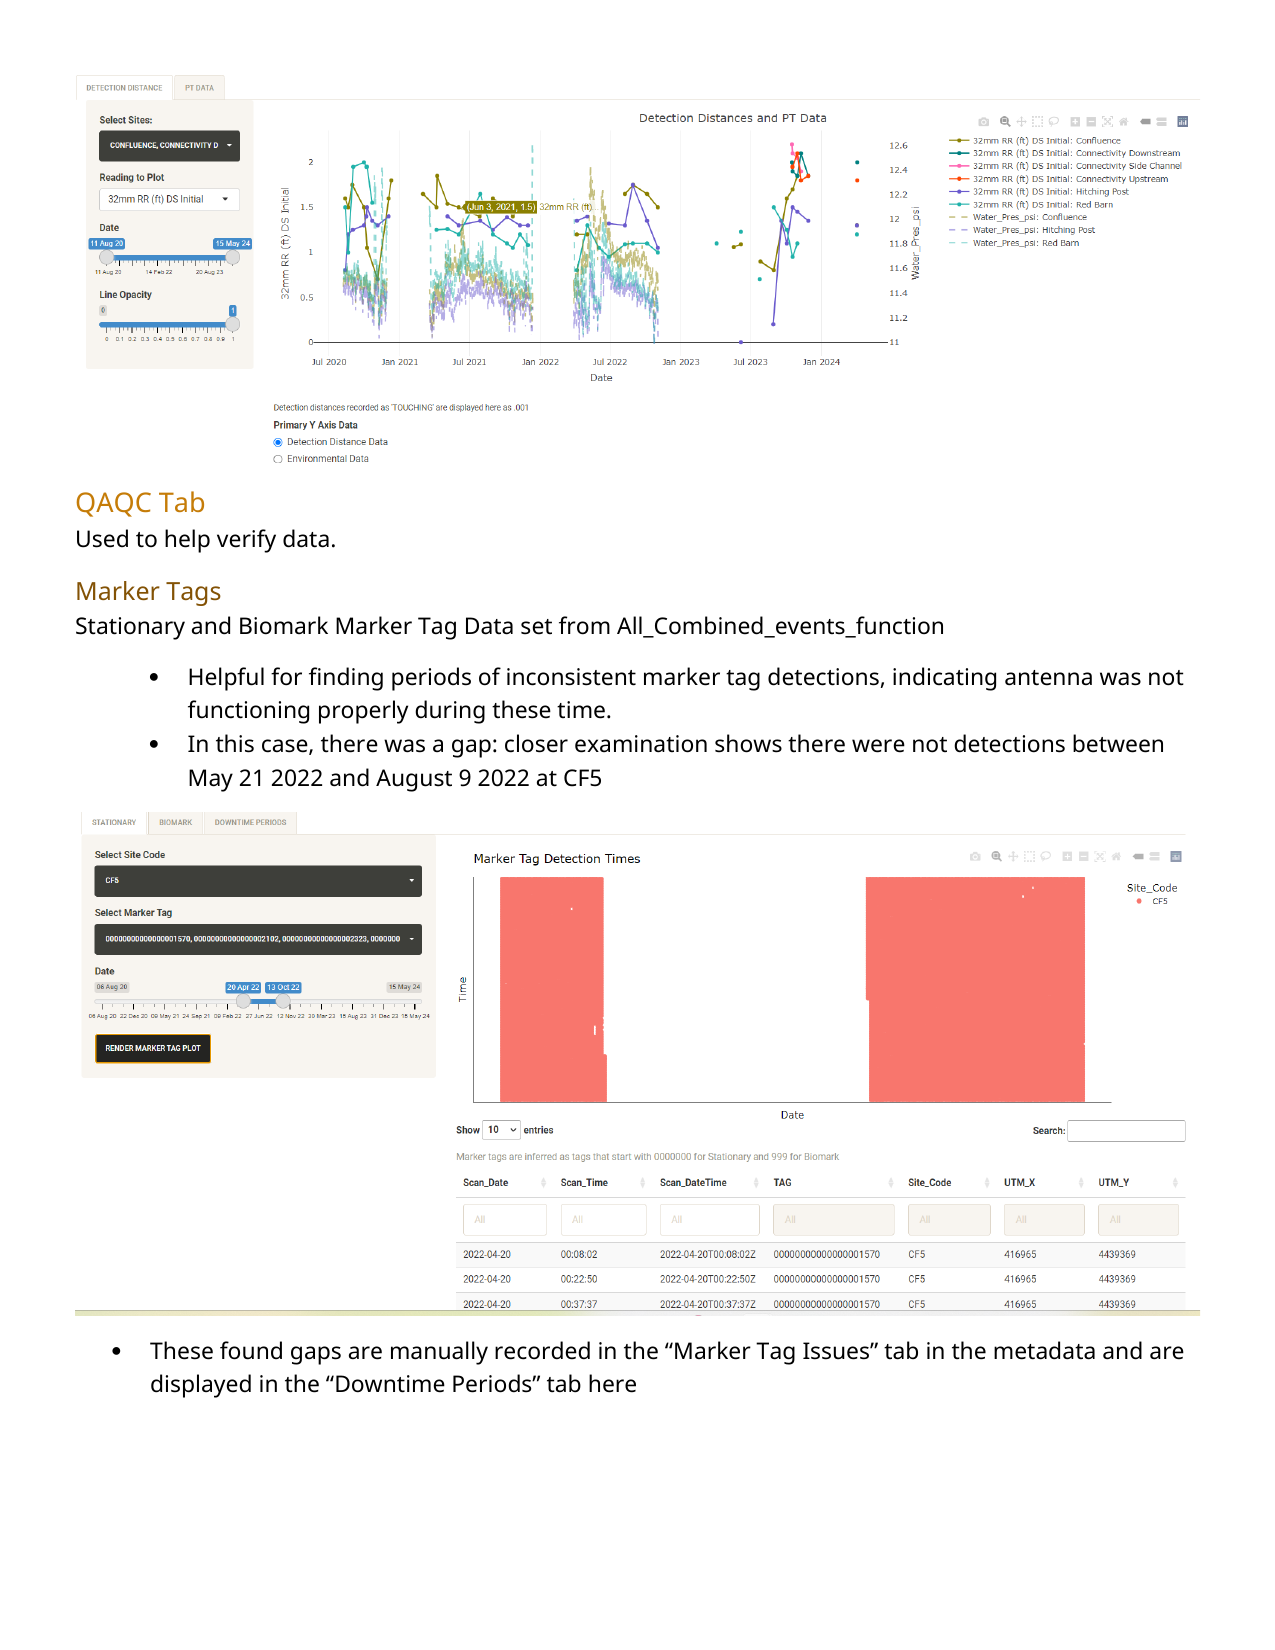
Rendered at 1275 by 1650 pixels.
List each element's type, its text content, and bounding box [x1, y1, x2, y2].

list These found gaps are manually recorded in the “Marker Tag Issues” tab in the metadata and are displayed in the “Downtime Periods” tab here [112, 1334, 1200, 1399]
picture [75, 75, 1200, 464]
list Helpful for finding periods of inconsistent marker tag detections, indicating antenna was not functioning properly during these time. [150, 661, 1200, 726]
subtitle Marker Tags [75, 573, 1200, 607]
text Stationary and Biomark Marker Tag Data set from All_Combined_events_function [75, 610, 1200, 641]
text Used to help verify data. [75, 523, 1200, 554]
subtitle QAQC Tab [75, 483, 1200, 520]
picture [75, 812, 1200, 1316]
list In this case, there was a gap: closer examination shows there were not detections between May 21 2022 and August 9 2022 at CF5 [150, 728, 1200, 793]
